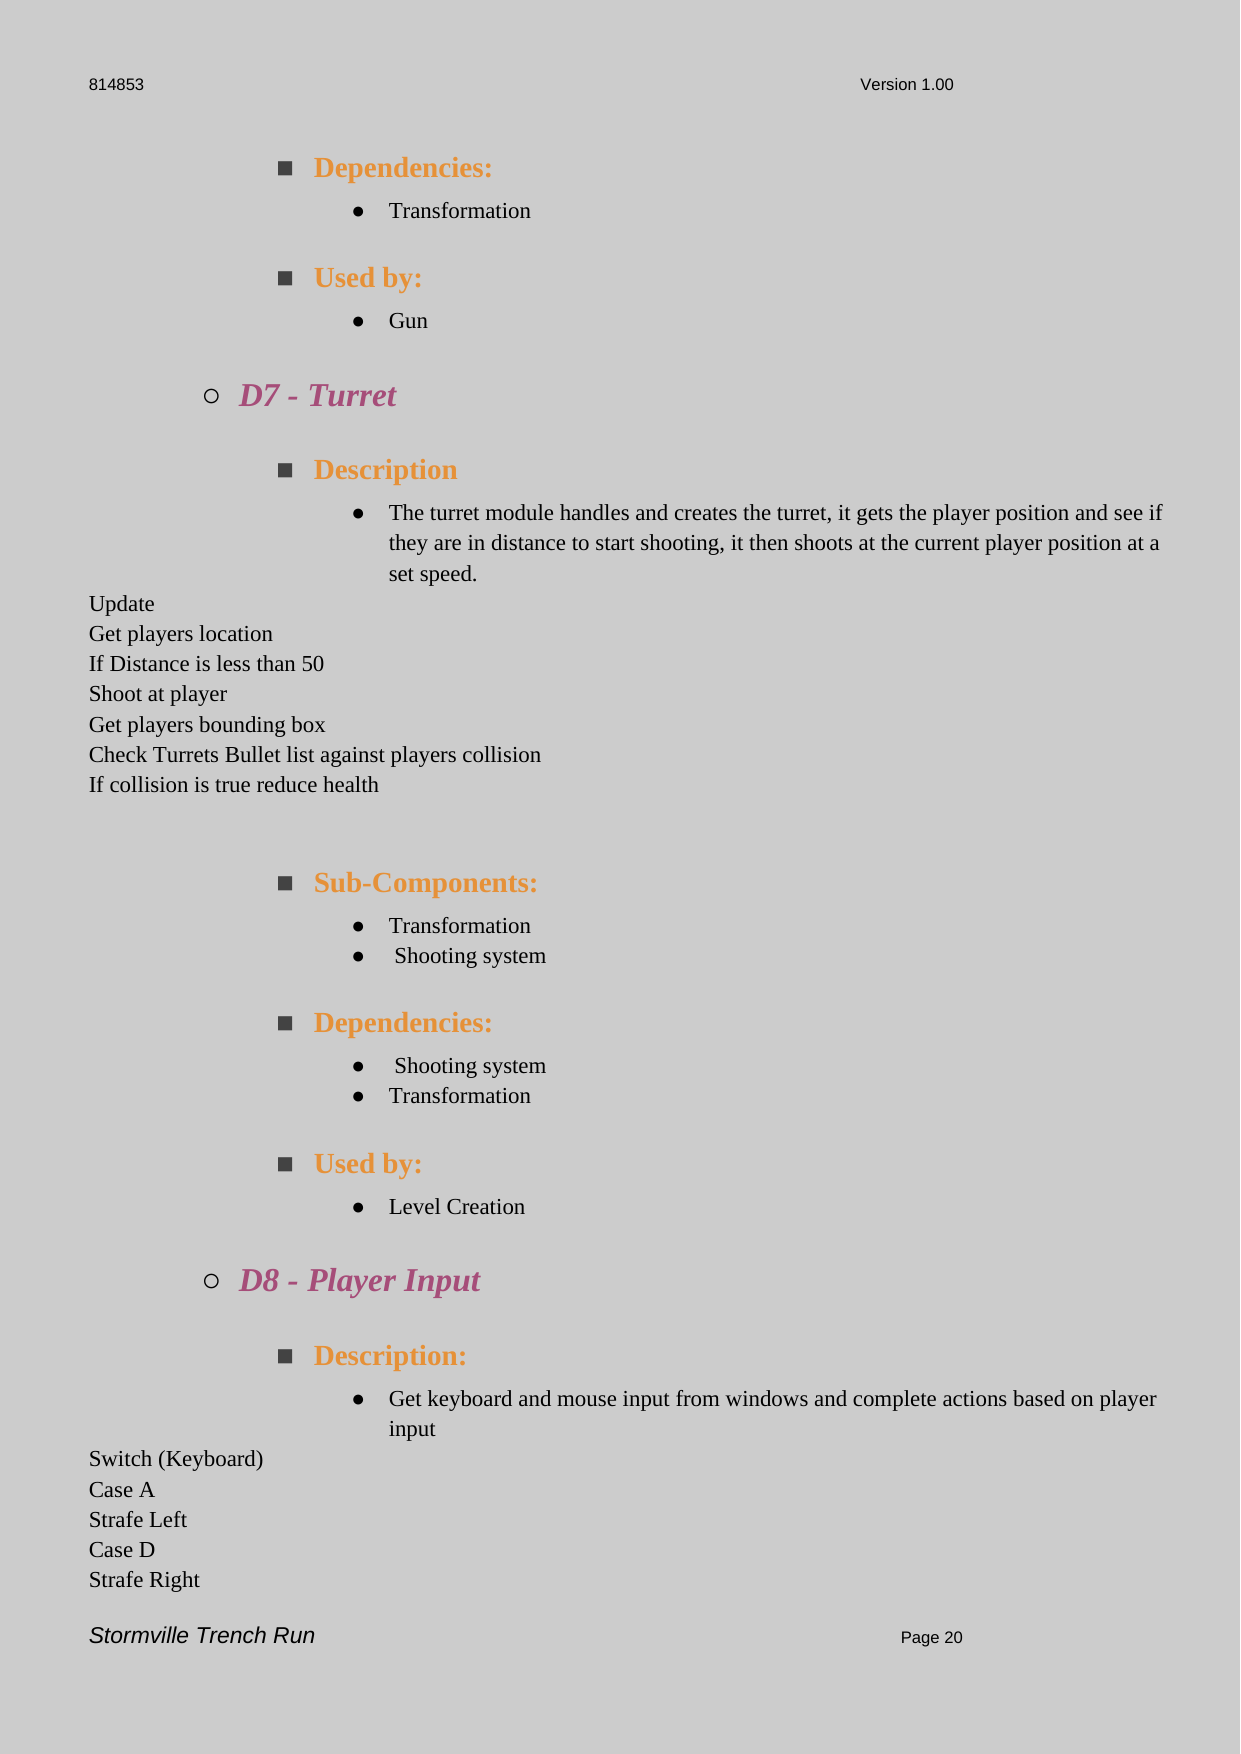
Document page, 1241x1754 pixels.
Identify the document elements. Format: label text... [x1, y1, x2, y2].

subtitle Used by: [276, 260, 1166, 294]
text Switch (Keyboard) [88, 1445, 1166, 1472]
subtitle D8 - Player Input [201, 1261, 1166, 1299]
text Check Turrets Bullet list against players collision [88, 741, 1166, 767]
text If collision is true reduce health [88, 771, 1166, 797]
subtitle Description [276, 452, 1166, 486]
subtitle Sub-Components: [276, 865, 1166, 898]
text Case D [88, 1536, 1166, 1562]
subtitle Dependencies: [276, 150, 1166, 183]
list Get keyboard and mouse input from windows and complete actions based on player input [351, 1385, 1166, 1442]
list The turret module handles and creates the turret, it gets the player position and see if they are in distance to start shooting, it then shoots at the current player position at a set speed. [351, 499, 1166, 586]
list Shooting system [351, 1052, 1166, 1079]
text Get players bounding box [88, 711, 1166, 737]
list Level Creation [351, 1193, 1166, 1219]
text Get players location [88, 620, 1166, 646]
subtitle Dependencies: [276, 1006, 1166, 1039]
text Shoot at player [88, 681, 1166, 707]
list Gun [351, 307, 1166, 334]
subtitle Description: [276, 1338, 1166, 1372]
list Shooting system [351, 942, 1166, 968]
text Case A [88, 1476, 1166, 1502]
text Update [88, 590, 1166, 616]
text Strafe Left [88, 1506, 1166, 1532]
text If Distance is less than 50 [88, 650, 1166, 677]
list Transformation [351, 1083, 1166, 1109]
subtitle D7 - Turret [201, 375, 1166, 413]
text Strafe Right [88, 1566, 1166, 1593]
subtitle Used by: [276, 1146, 1166, 1180]
list Transformation [351, 197, 1166, 223]
list Transformation [351, 912, 1166, 938]
